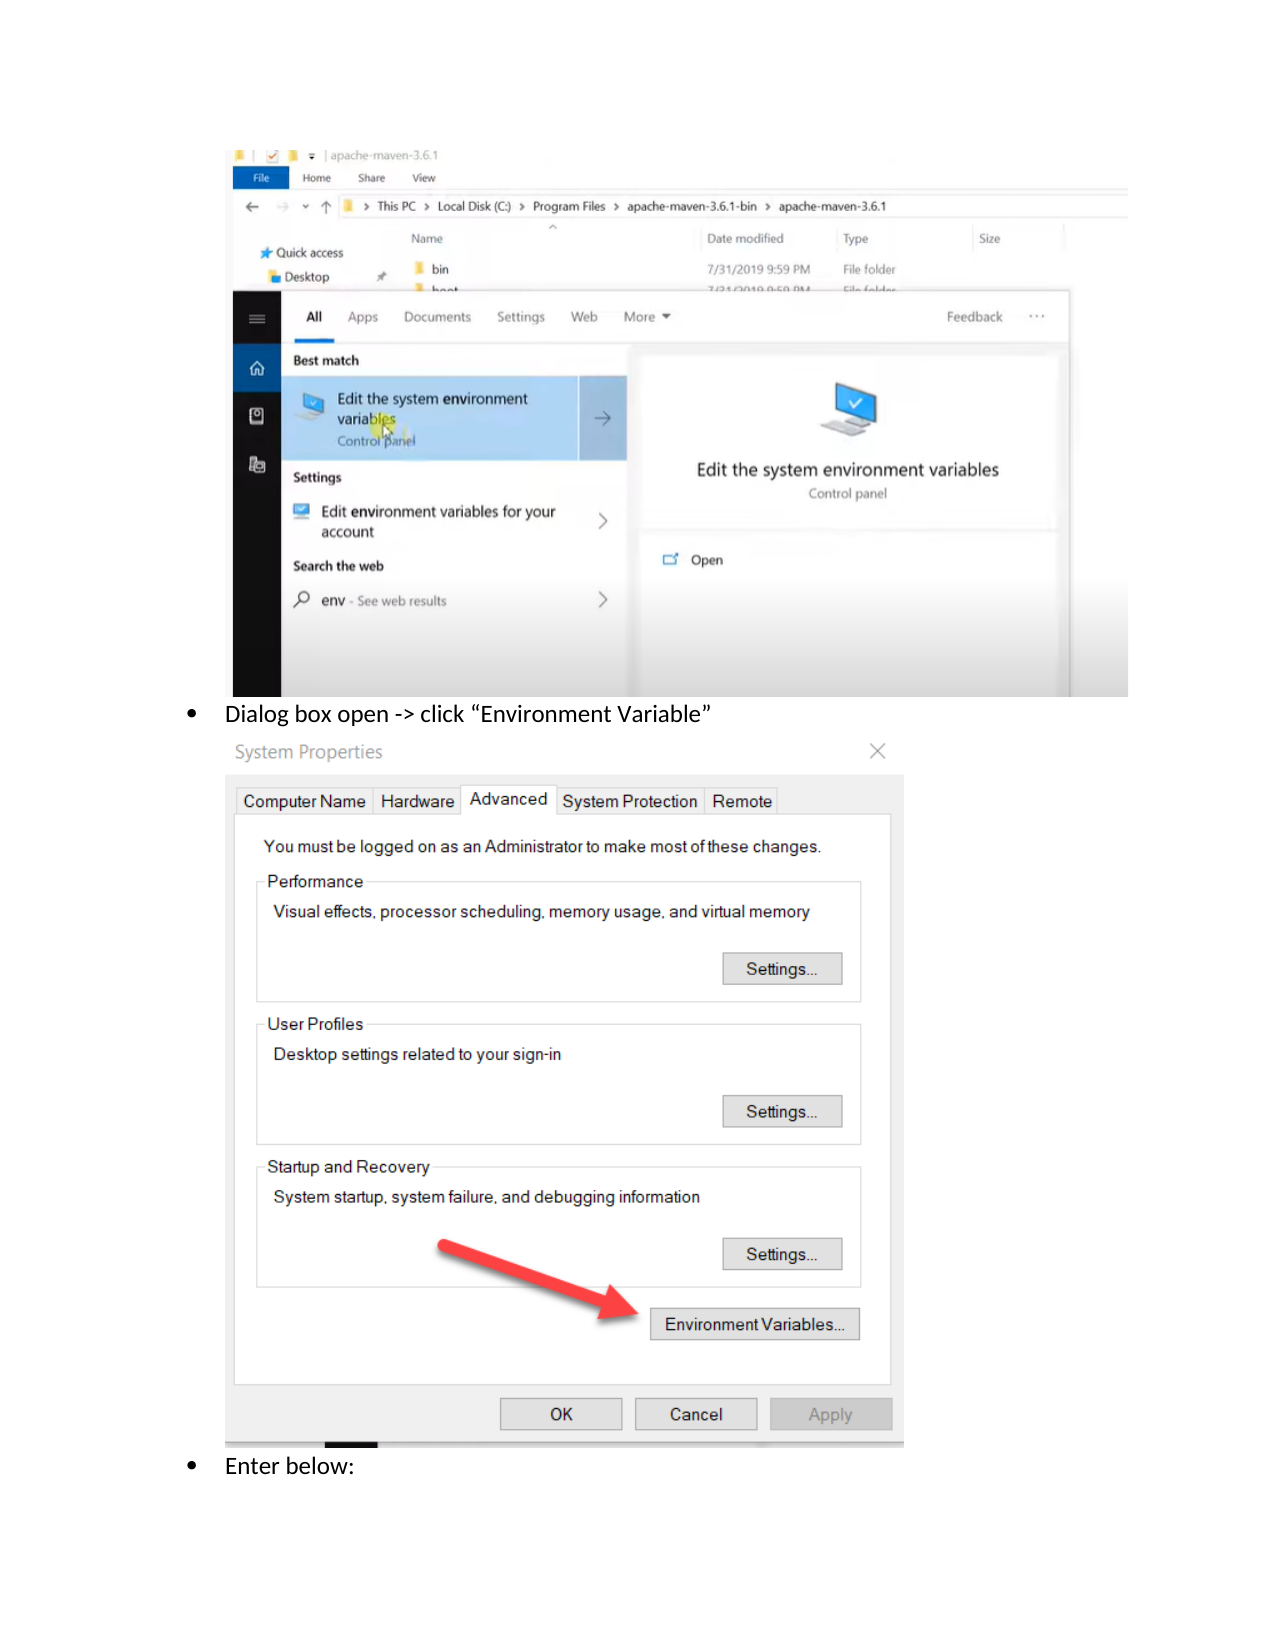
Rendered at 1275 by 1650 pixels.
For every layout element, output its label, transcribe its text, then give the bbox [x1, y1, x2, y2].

picture [225, 150, 1129, 697]
list Dialog box open -> click “Environment Variable” [187, 699, 1125, 729]
list Enter below: [187, 1450, 1125, 1481]
picture [225, 731, 904, 1448]
